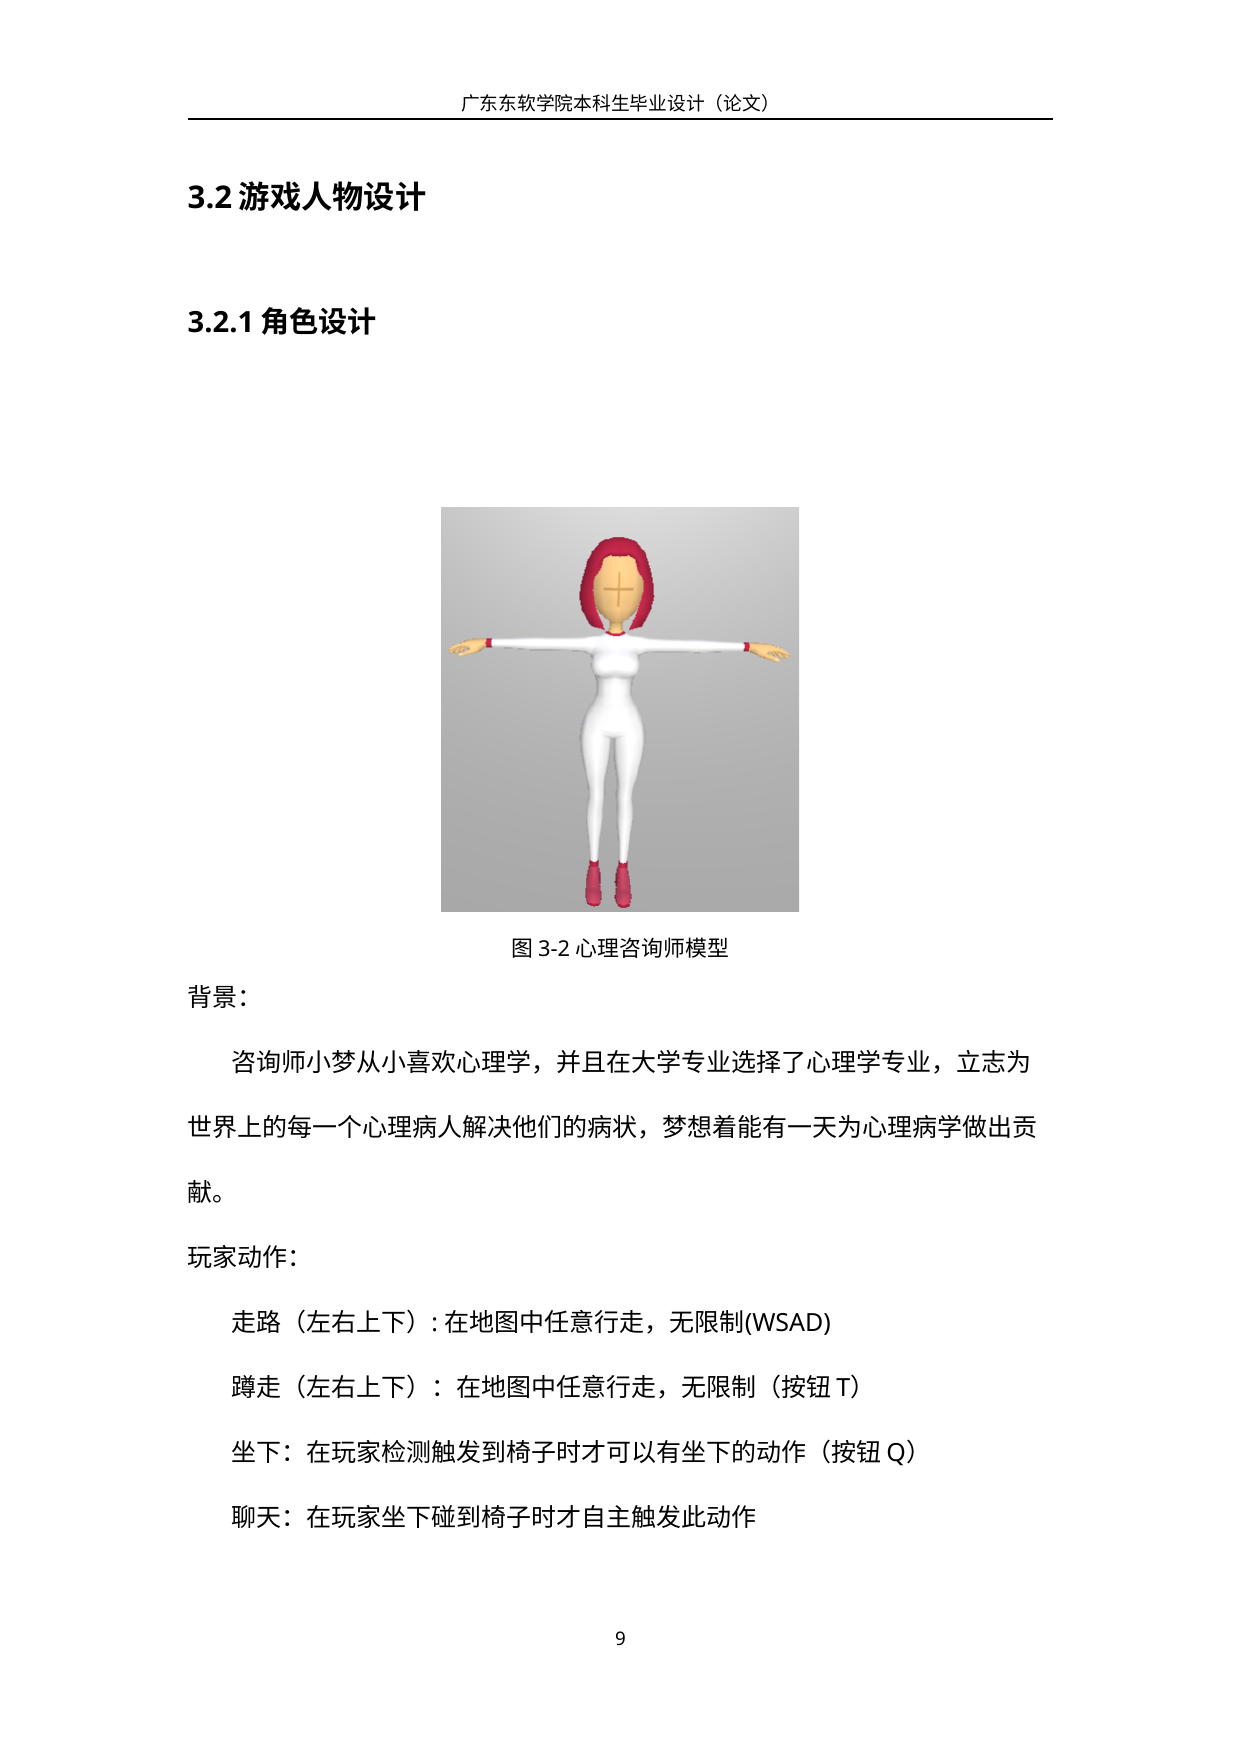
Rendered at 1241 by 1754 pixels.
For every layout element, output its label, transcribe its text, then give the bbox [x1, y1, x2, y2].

text 玩家动作： [187, 1223, 1053, 1288]
text 走路（左右上下）: 在地图中任意行走，无限制(WSAD) [187, 1288, 1053, 1353]
subtitle 3.2游戏人物设计 [187, 162, 1053, 227]
subtitle 3.2.1角色设计 [187, 287, 1053, 352]
text 图3-2 心理咨询师模型 [187, 930, 1053, 963]
text 蹲走（左右上下）：在地图中任意行走，无限制（按钮T） [187, 1353, 1053, 1418]
picture [441, 507, 800, 912]
text 咨询师小梦从小喜欢心理学，并且在大学专业选择了心理学专业，立志为世界上的每一个心理病人解决他们的病状，梦想着能有一天为心理病学做出贡献。 [187, 1028, 1053, 1223]
text 聊天：在玩家坐下碰到椅子时才自主触发此动作 [187, 1483, 1053, 1548]
text 坐下：在玩家检测触发到椅子时才可以有坐下的动作（按钮Q） [187, 1418, 1053, 1483]
text 背景： [187, 963, 1053, 1028]
